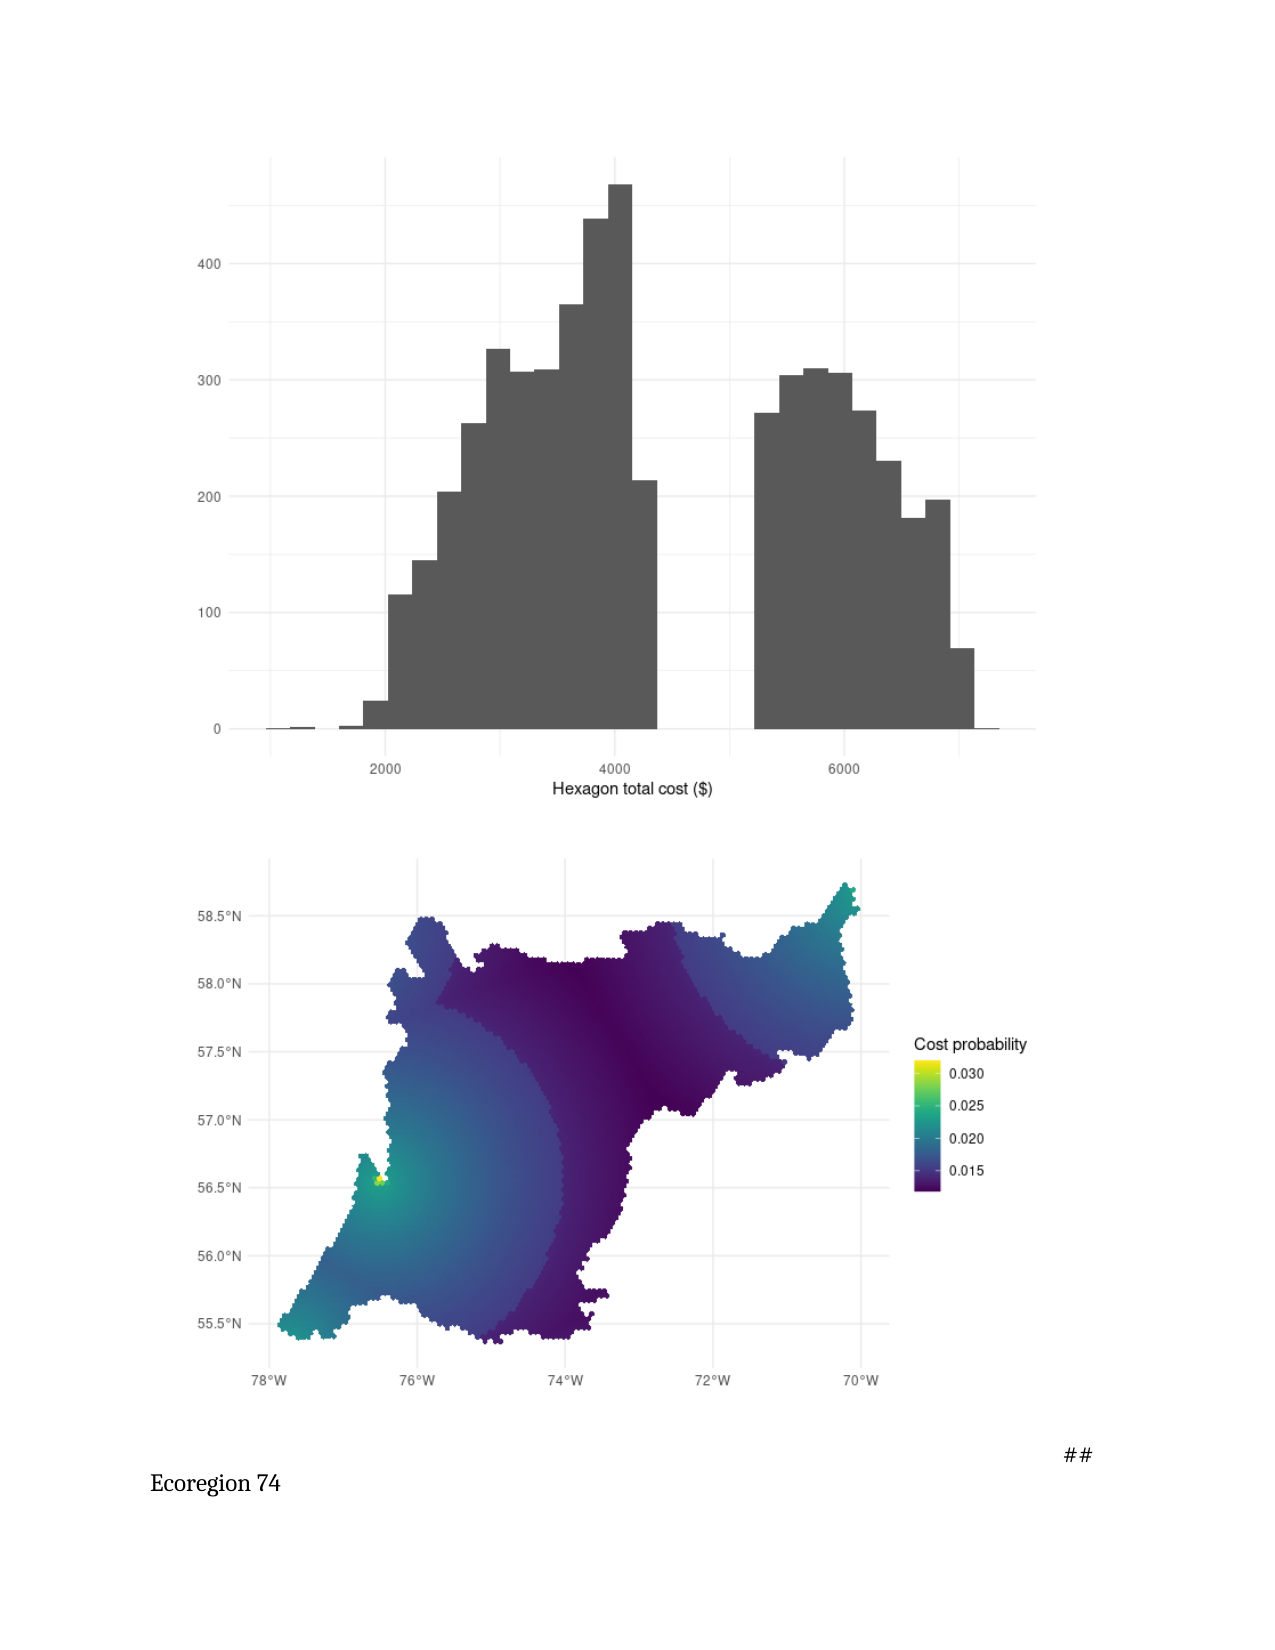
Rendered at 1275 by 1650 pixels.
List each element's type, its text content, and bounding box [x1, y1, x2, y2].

picture [168, 150, 1044, 1463]
